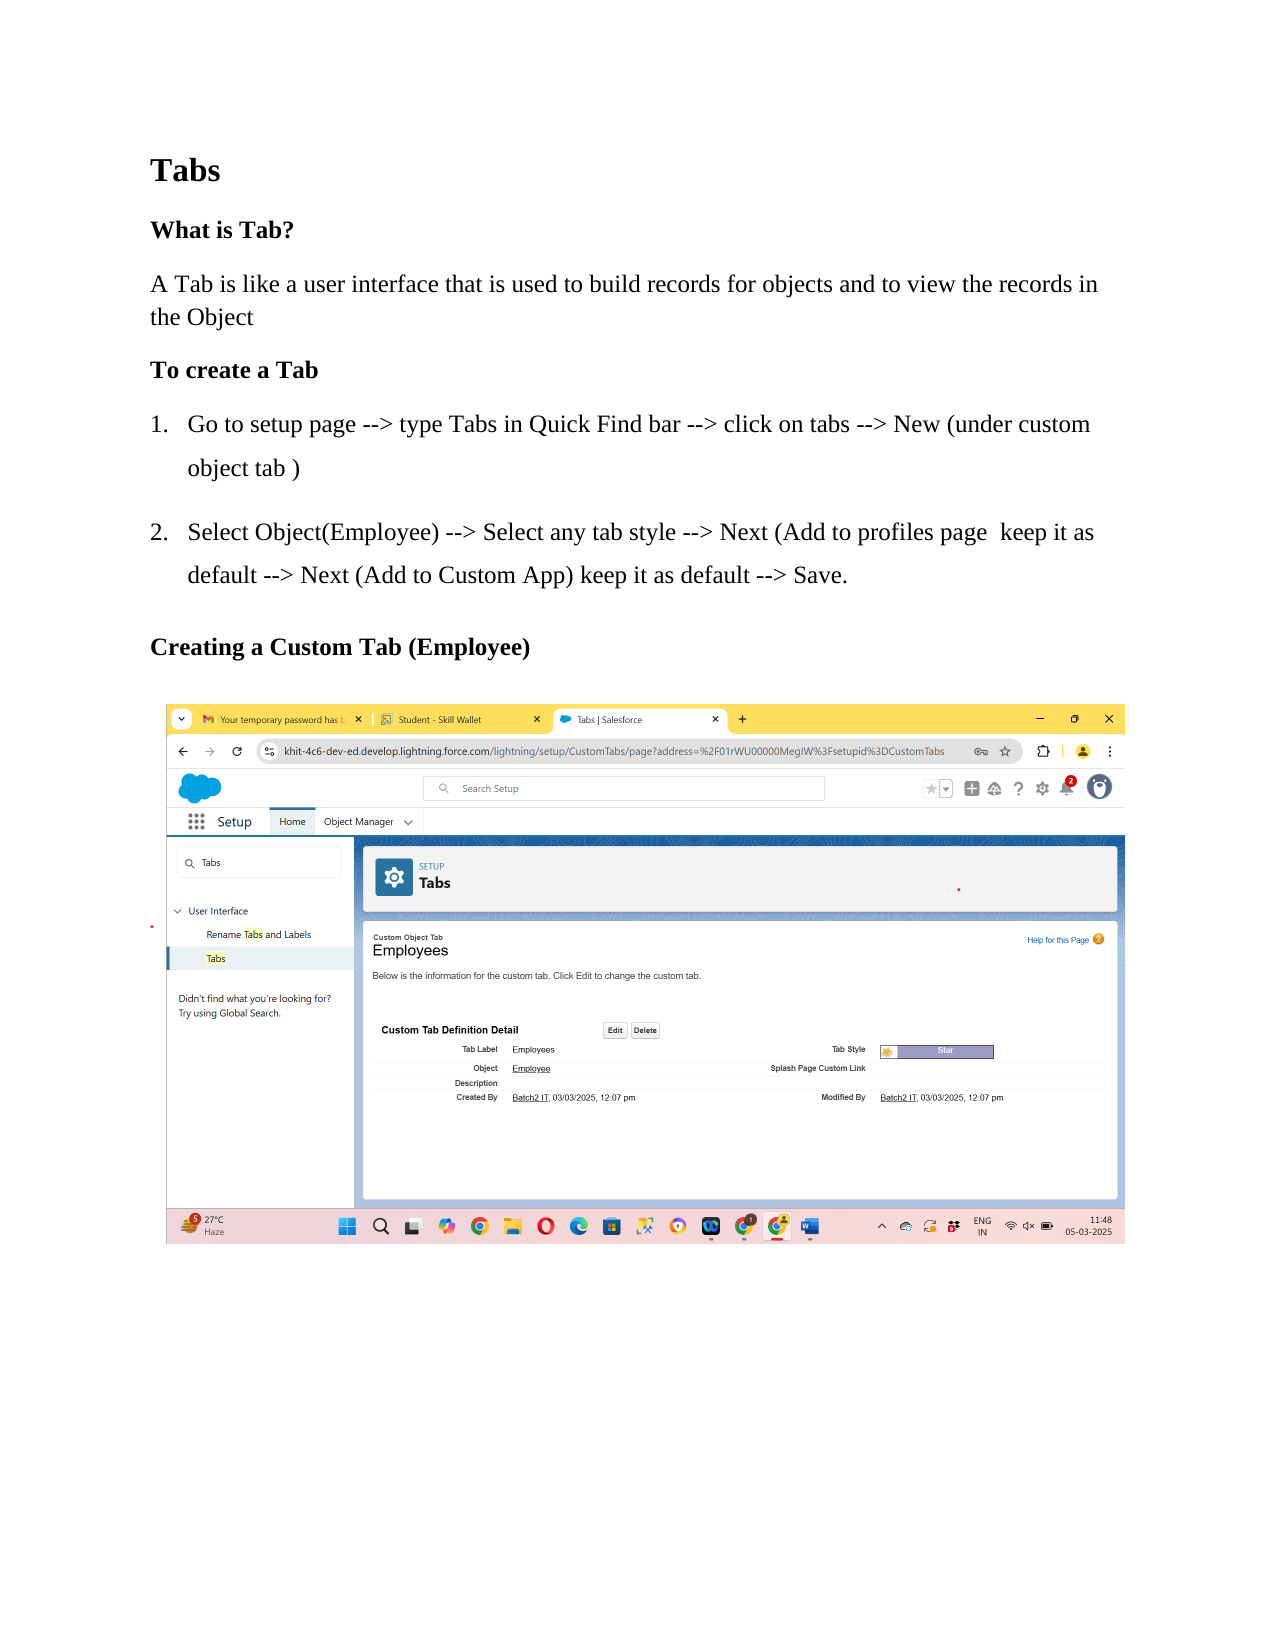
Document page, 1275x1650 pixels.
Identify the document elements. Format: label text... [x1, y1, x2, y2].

text Creating a Custom Tab (Employee) [150, 632, 1042, 661]
text To create a Tab [150, 356, 1125, 384]
text Tabs [150, 150, 1125, 188]
text What is Tab? [150, 215, 1125, 244]
list Select Object(Employee) --> Select any tab style --> Next (Add to profiles page keep it as default --> Next (Add to Custom App) keep it as default --> Save. [150, 517, 1125, 588]
text A Tab is like a user interface that is used to build records for objects and to view the records in the Object [150, 269, 1125, 331]
list Go to setup page --> type Tabs in Quick Find bar --> click on tabs --> New (under custom object tab ) [150, 409, 1125, 481]
picture [150, 704, 1125, 1244]
